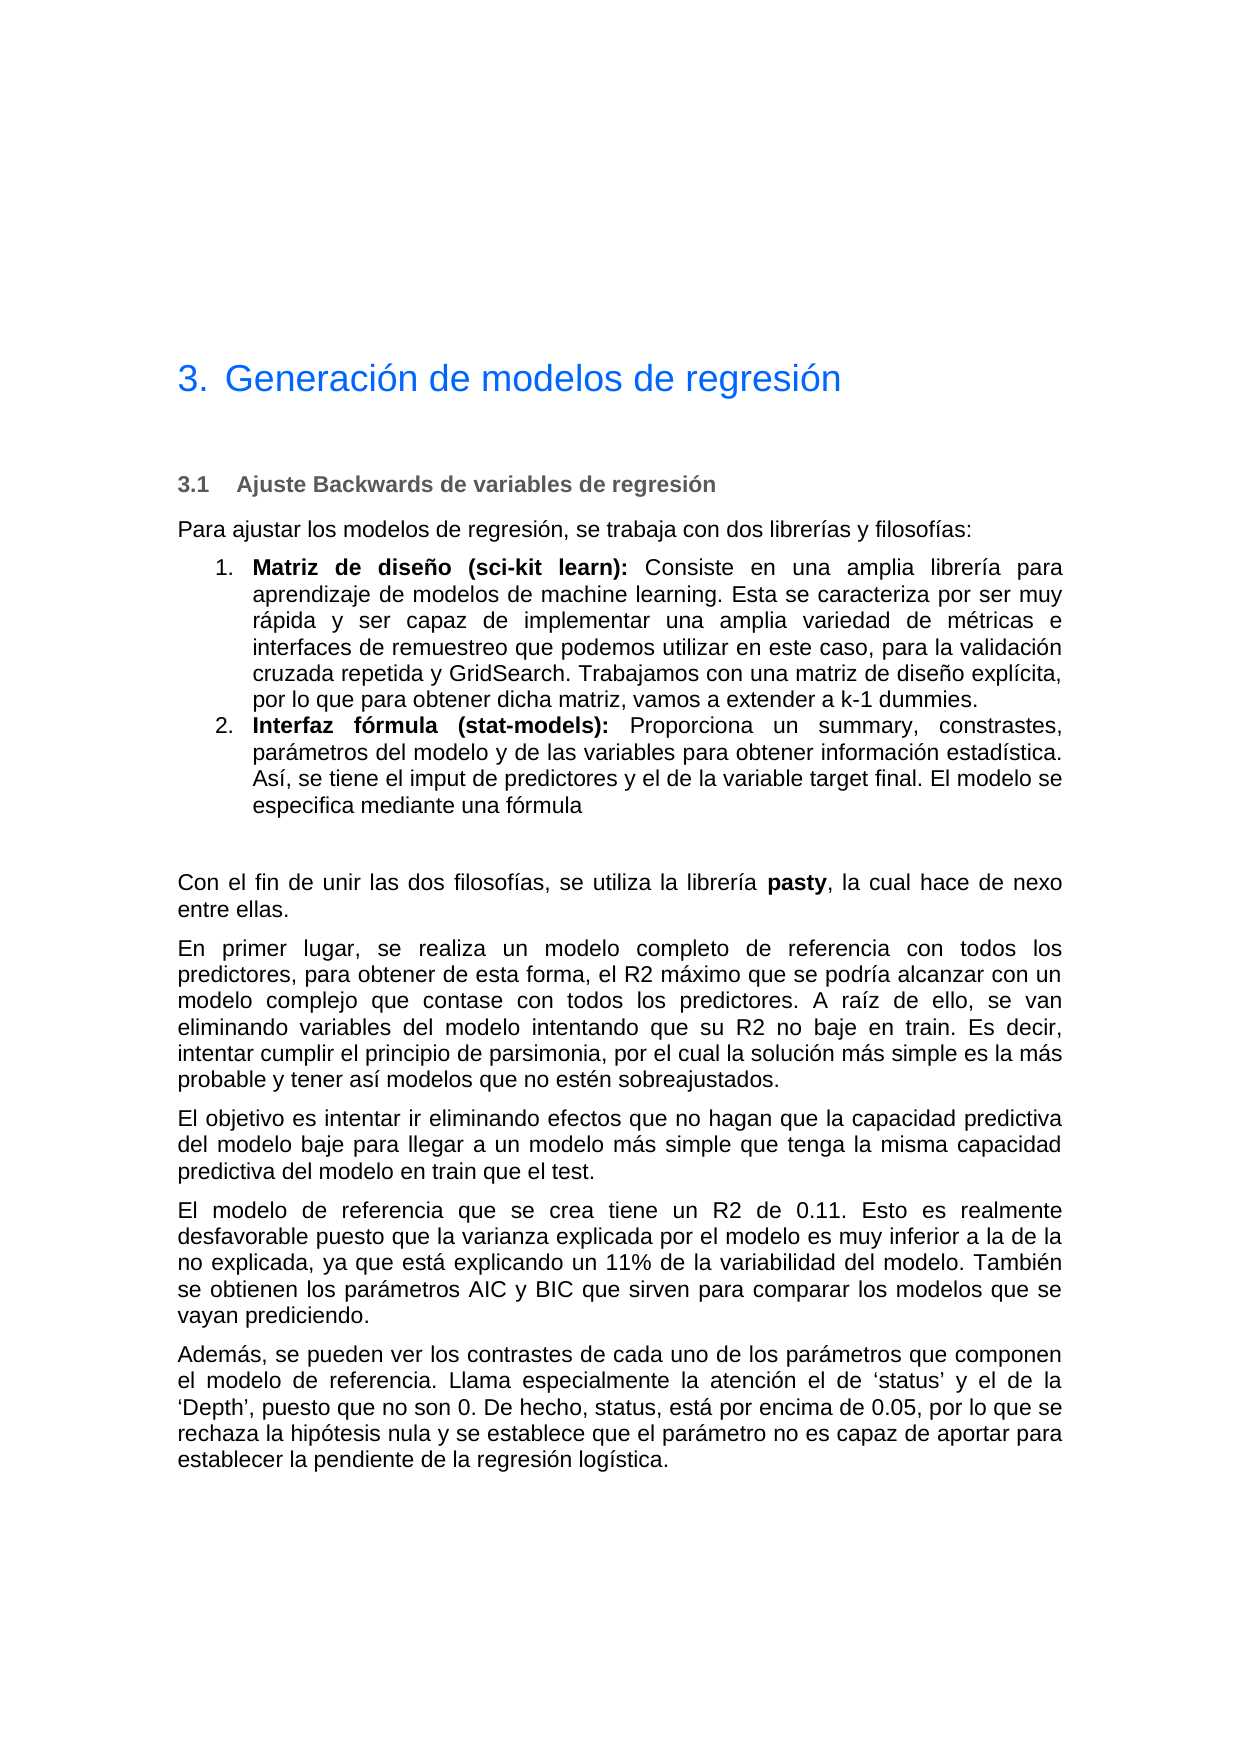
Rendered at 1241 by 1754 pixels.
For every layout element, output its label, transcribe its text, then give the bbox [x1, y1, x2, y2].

text El objetivo es intentar ir eliminando efectos que no hagan que la capacidad predictiva del modelo baje para llegar a un modelo más simple que tenga la misma capacidad predictiva del modelo en train que el test. [177, 1105, 1063, 1184]
text El modelo de referencia que se crea tiene un R2 de 0.11. Esto es realmente desfavorable puesto que la varianza explicada por el modelo es muy inferior a la de la no explicada, ya que está explicando un 11% de la variabilidad del modelo. También se obtienen los parámetros AIC y BIC que sirven para comparar los modelos que se vayan prediciendo. [177, 1197, 1063, 1328]
text Para ajustar los modelos de regresión, se trabaja con dos librerías y filosofías: [177, 516, 1063, 542]
text Además, se pueden ver los contrastes de cada uno de los parámetros que componen el modelo de referencia. Llama especialmente la atención el de ‘status’ y el de la ‘Depth’, puesto que no son 0. De hecho, status, está por encima de 0.05, por lo que se rechaza la hipótesis nula y se establece que el parámetro no es capaz de aportar para establecer la pendiente de la regresión logística. [177, 1341, 1063, 1473]
text En primer lugar, se realiza un modelo completo de referencia con todos los predictores, para obtener de esta forma, el R2 máximo que se podría alcanzar con un modelo complejo que contase con todos los predictores. A raíz de ello, se van eliminando variables del modelo intentando que su R2 no baje en train. Es decir, intentar cumplir el principio de parsimonia, por el cual la solución más simple es la más probable y tener así modelos que no estén sobreajustados. [177, 934, 1063, 1093]
subtitle Ajuste Backwards de variables de regresión [177, 471, 1063, 498]
subtitle Generación de modelos de regresión [177, 356, 1063, 399]
list Matriz de diseño (sci-kit learn): Consiste en una amplia librería para aprendizaje de modelos de machine learning. Esta se caracteriza por ser muy rápida y ser capaz de implementar una amplia variedad de métricas e interfaces de remuestreo que podemos utilizar en este caso, para la validación cruzada repetida y GridSearch. Trabajamos con una matriz de diseño explícita, por lo que para obtener dicha matriz, vamos a extender a k-1 dummies. [215, 554, 1063, 712]
list Interfaz fórmula (stat-models): Proporciona un summary, constrastes, parámetros del modelo y de las variables para obtener información estadística. Así, se tiene el imput de predictores y el de la variable target final. El modelo se especifica mediante una fórmula [215, 712, 1063, 818]
text Con el fin de unir las dos filosofías, se utiliza la librería pasty, la cual hace de nexo entre ellas. [177, 869, 1063, 922]
